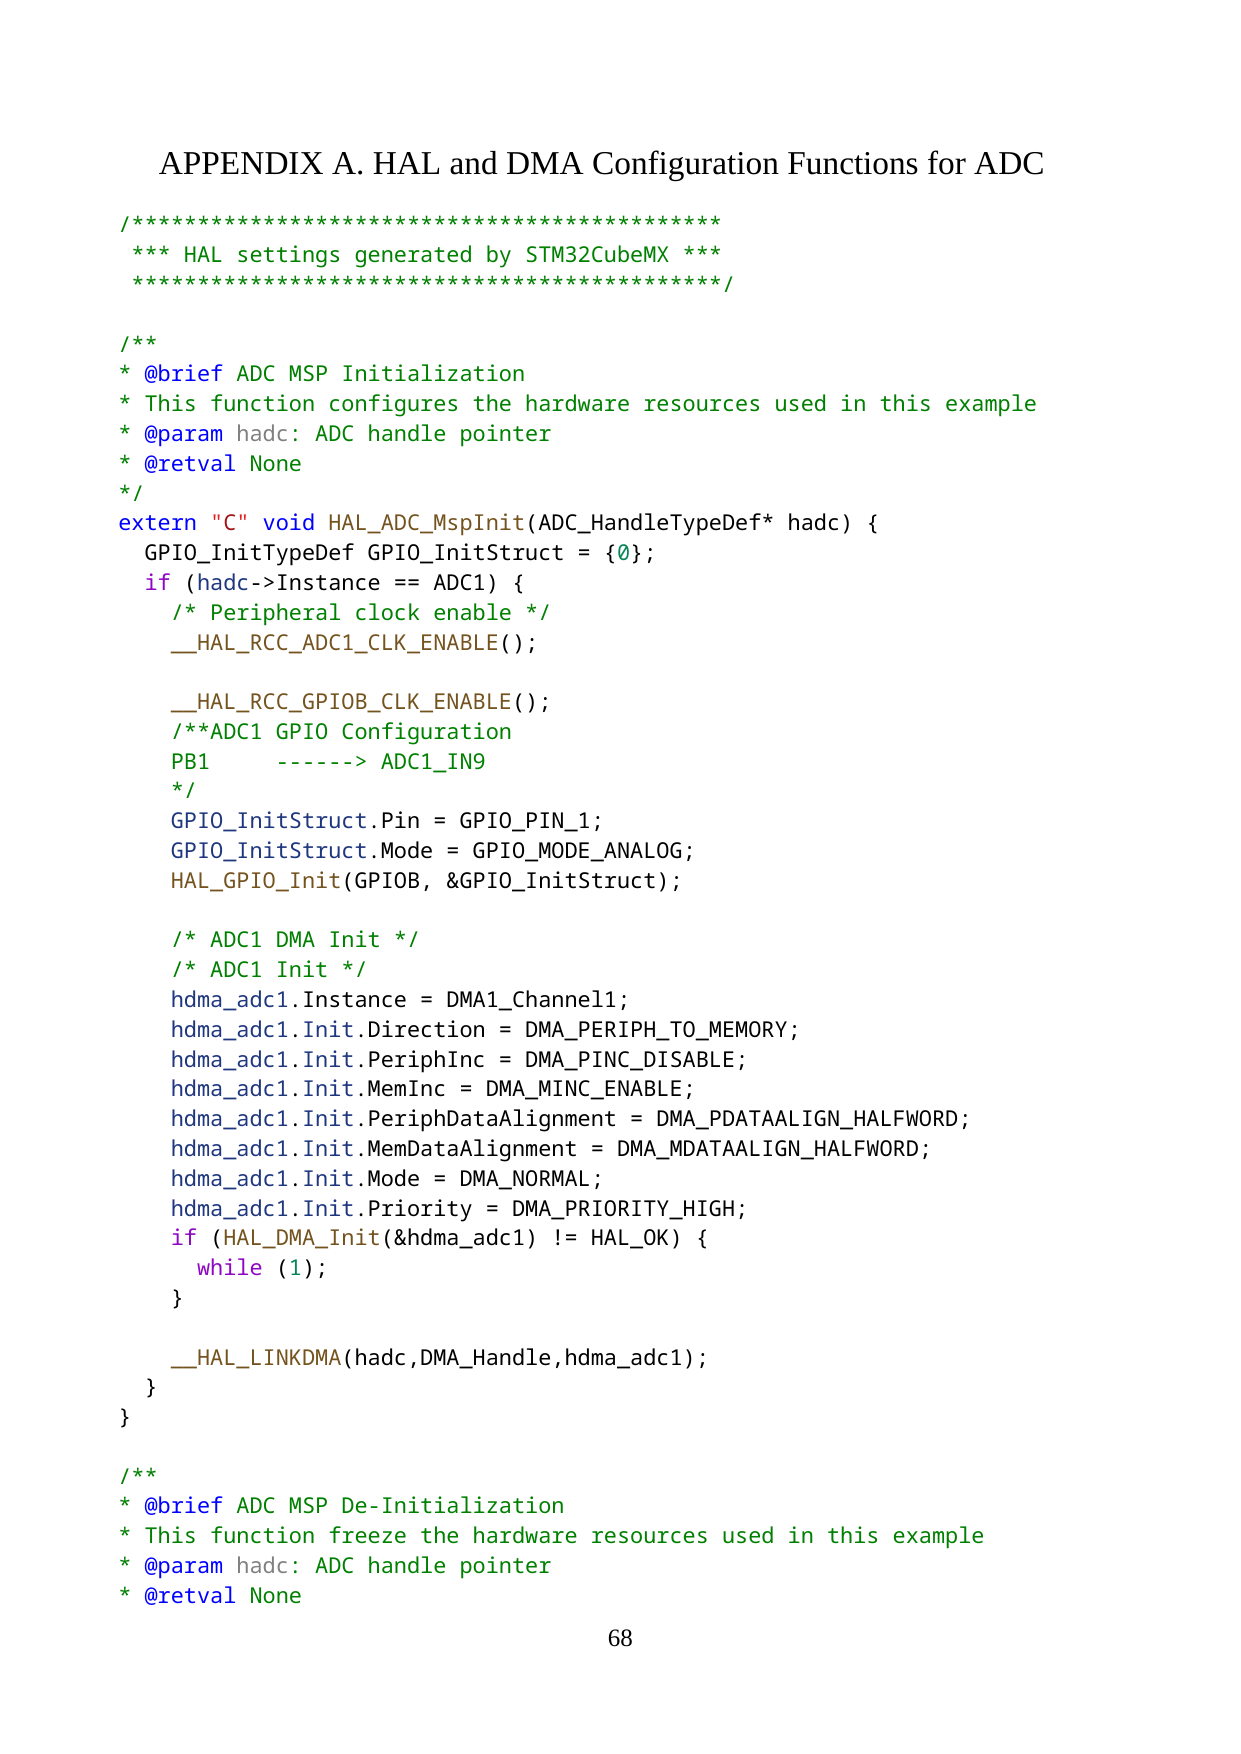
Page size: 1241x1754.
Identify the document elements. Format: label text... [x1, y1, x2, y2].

text /* Peripheral clock enable */ [118, 597, 1122, 627]
text HAL_GPIO_Init(GPIOB, &GPIO_InitStruct); [118, 865, 1122, 895]
text * This function configures the hardware resources used in this example [118, 388, 1122, 418]
text /** [118, 329, 1122, 358]
text hdma_adc1.Init.MemInc = DMA_MINC_ENABLE; [118, 1073, 1122, 1103]
text if (HAL_DMA_Init(&hdma_adc1) != HAL_OK) { [118, 1222, 1122, 1252]
text __HAL_RCC_GPIOB_CLK_ENABLE(); [118, 686, 1122, 716]
text } [118, 1282, 1122, 1312]
text */ [118, 478, 1122, 507]
text hdma_adc1.Init.Priority = DMA_PRIORITY_HIGH; [118, 1193, 1122, 1222]
text * @param hadc: ADC handle pointer [118, 1550, 1122, 1580]
text GPIO_InitTypeDef GPIO_InitStruct = {0}; [118, 537, 1122, 567]
text * This function freeze the hardware resources used in this example [118, 1520, 1122, 1550]
text extern "C" void HAL_ADC_MspInit(ADC_HandleTypeDef* hadc) { [118, 507, 1122, 537]
text * @param hadc: ADC handle pointer [118, 418, 1122, 448]
text /** [118, 1461, 1122, 1491]
text hdma_adc1.Init.Direction = DMA_PERIPH_TO_MEMORY; [118, 1014, 1122, 1044]
text __HAL_RCC_ADC1_CLK_ENABLE(); [118, 627, 1122, 656]
text GPIO_InitStruct.Pin = GPIO_PIN_1; [118, 805, 1122, 835]
text if (hadc->Instance == ADC1) { [118, 567, 1122, 597]
text */ [118, 776, 1122, 805]
text GPIO_InitStruct.Mode = GPIO_MODE_ANALOG; [118, 835, 1122, 865]
text hdma_adc1.Init.MemDataAlignment = DMA_MDATAALIGN_HALFWORD; [118, 1133, 1122, 1163]
text *** HAL settings generated by STM32CubeMX *** [118, 239, 1122, 269]
text /**ADC1 GPIO Configuration [118, 716, 1122, 746]
text * @brief ADC MSP Initialization [118, 358, 1122, 388]
text while (1); [118, 1252, 1122, 1282]
text } [118, 1371, 1122, 1401]
text * @retval None [118, 448, 1122, 478]
text hdma_adc1.Init.PeriphDataAlignment = DMA_PDATAALIGN_HALFWORD; [118, 1103, 1122, 1133]
text * @retval None [118, 1580, 1122, 1610]
text *********************************************/ [118, 269, 1122, 299]
text PB1 ------> ADC1_IN9 [118, 746, 1122, 776]
text /* ADC1 Init */ [118, 954, 1122, 984]
subtitle APPENDIX A. HAL and DMA Configuration Functions for ADC [159, 143, 1122, 181]
text /* ADC1 DMA Init */ [118, 924, 1122, 954]
text * @brief ADC MSP De-Initialization [118, 1491, 1122, 1520]
text } [118, 1401, 1122, 1431]
text hdma_adc1.Instance = DMA1_Channel1; [118, 984, 1122, 1014]
text hdma_adc1.Init.Mode = DMA_NORMAL; [118, 1163, 1122, 1193]
text /********************************************* [118, 209, 1122, 239]
text hdma_adc1.Init.PeriphInc = DMA_PINC_DISABLE; [118, 1044, 1122, 1073]
text __HAL_LINKDMA(hadc,DMA_Handle,hdma_adc1); [118, 1342, 1122, 1371]
